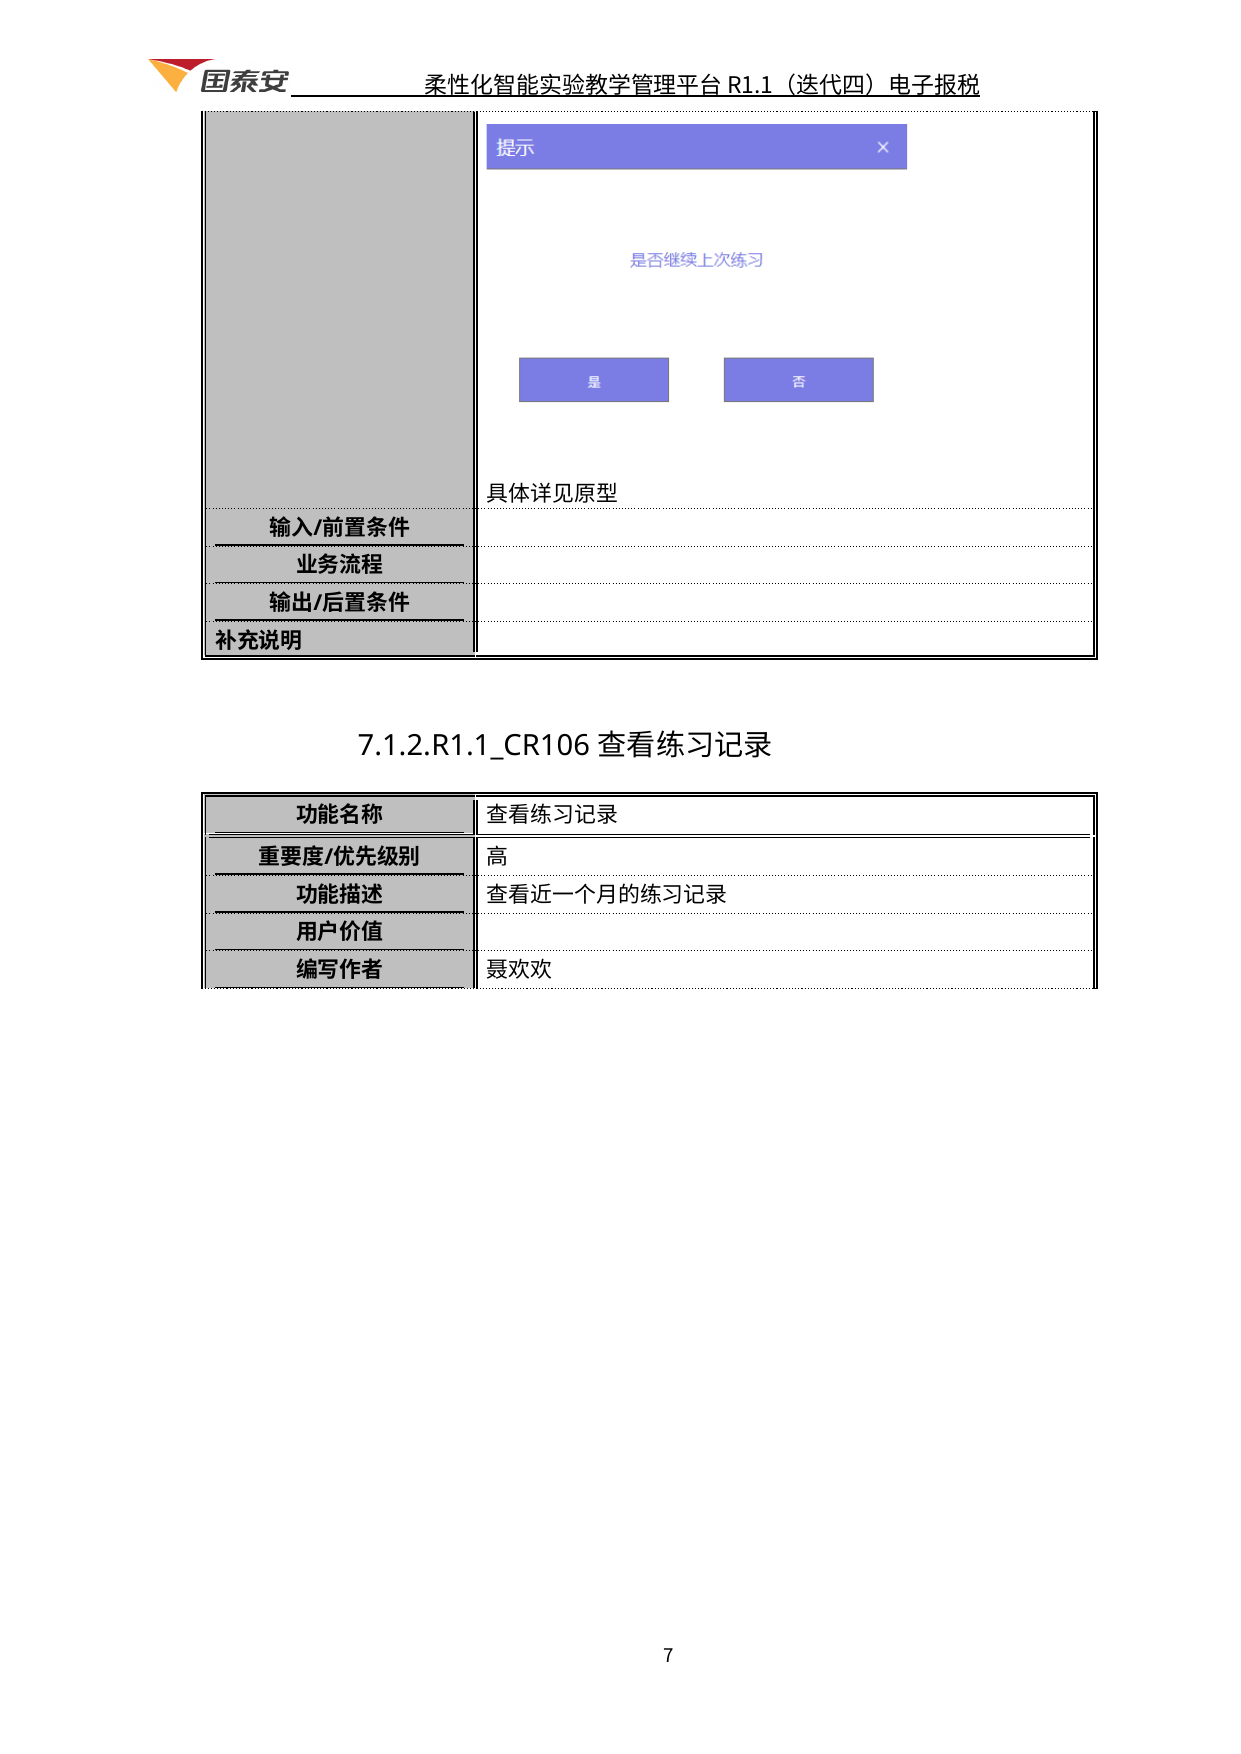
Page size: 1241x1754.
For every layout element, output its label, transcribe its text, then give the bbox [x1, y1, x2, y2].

table_header 查看练习记录 [475, 794, 1096, 833]
table_cell 补充说明 [206, 621, 475, 655]
table_cell [478, 546, 1093, 583]
table_cell 输入/前置条件 [206, 508, 473, 546]
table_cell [478, 111, 1093, 508]
picture [147, 59, 291, 93]
table_cell 布局图/说明 [206, 111, 473, 508]
table_cell 编写作者 [206, 950, 473, 988]
table_header 功能名称 [206, 797, 475, 833]
table_cell [478, 583, 1093, 621]
table_cell 查看近一个月的练习记录 [478, 875, 1093, 913]
table_cell 功能描述 [206, 875, 473, 913]
picture [486, 124, 908, 430]
table_cell 业务流程 [206, 546, 473, 583]
table_cell [478, 508, 1093, 546]
subtitle R1.1_CR106 查看练习记录 [357, 709, 1152, 776]
table_cell [475, 621, 1093, 655]
table_cell [478, 913, 1093, 950]
table_cell 输出/后置条件 [206, 583, 473, 621]
table_cell 聂欢欢 [478, 950, 1093, 988]
table_cell 高 [475, 834, 1096, 875]
table_cell 用户价值 [206, 913, 473, 950]
table_cell 重要度/优先级别 [204, 834, 475, 875]
